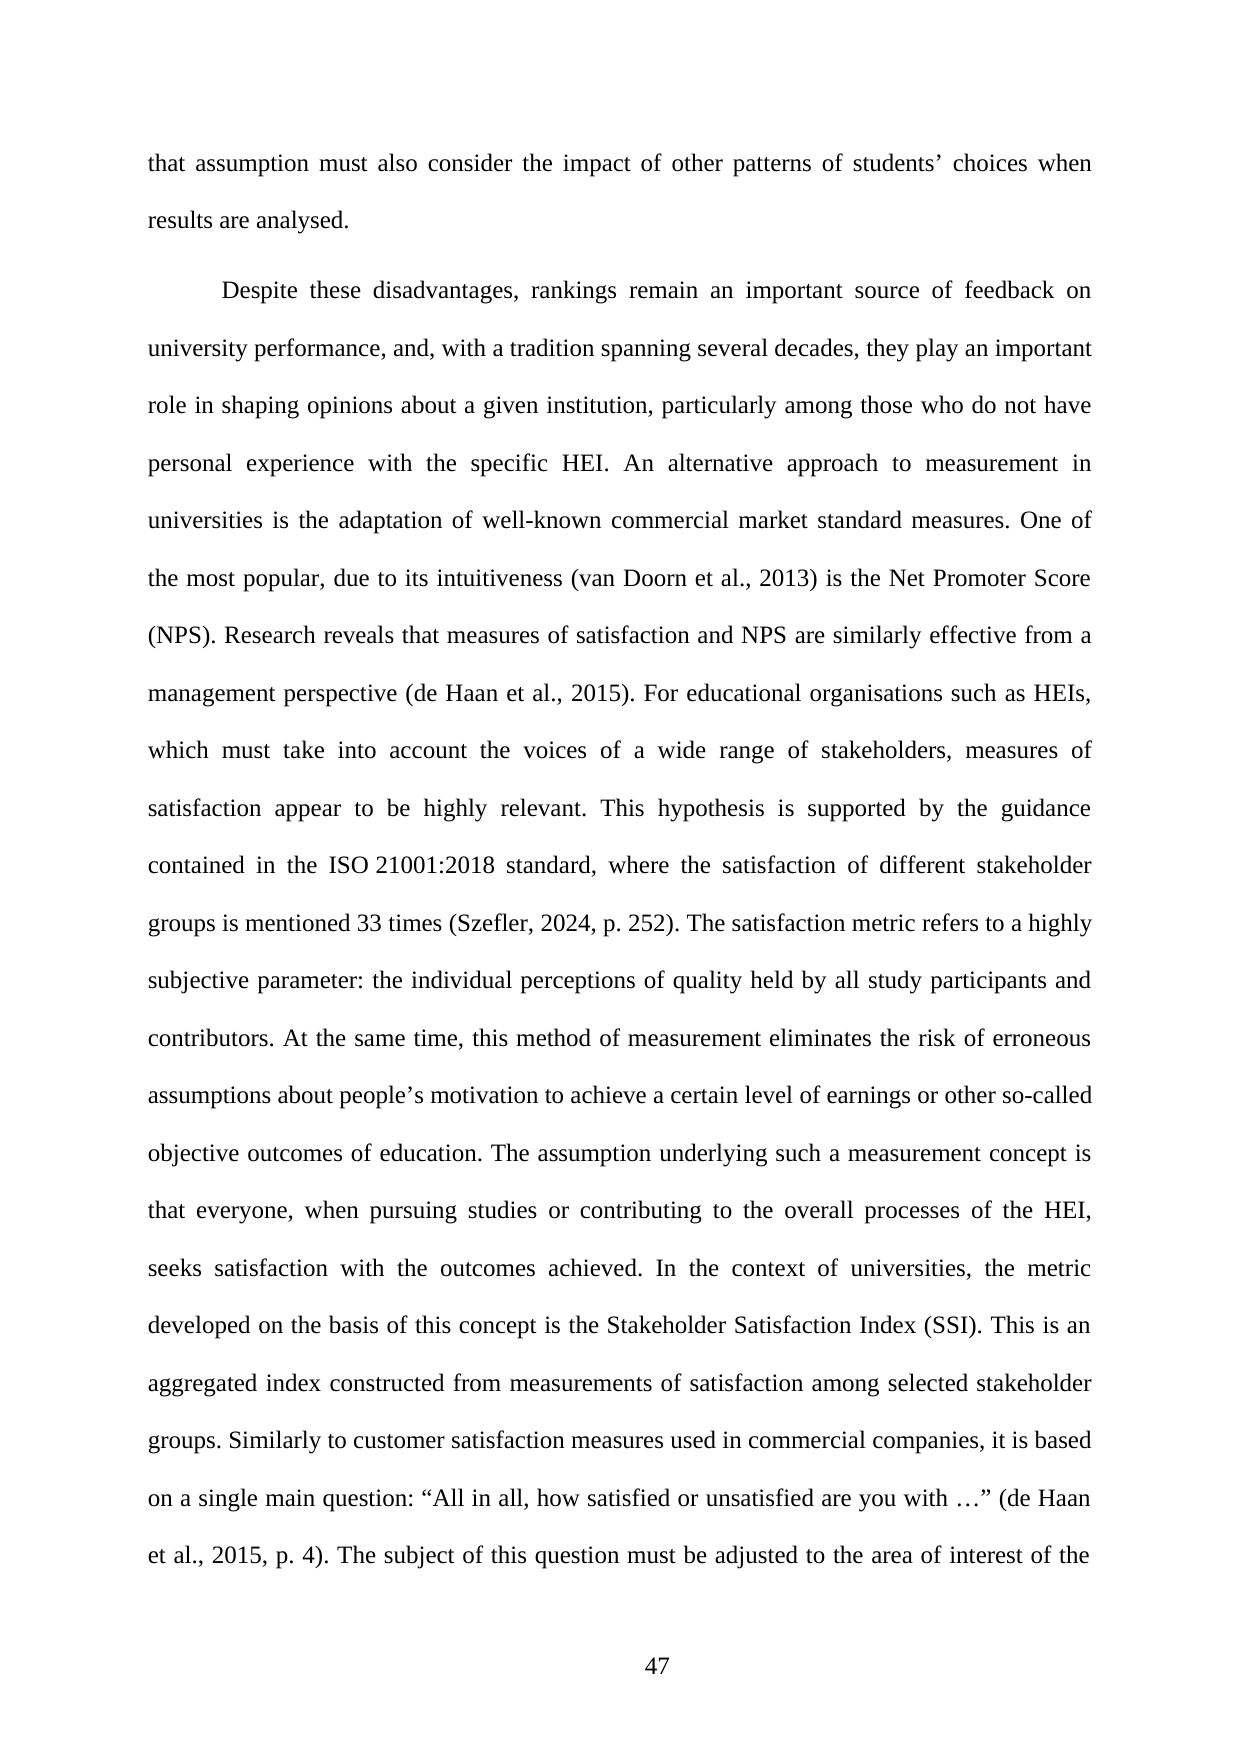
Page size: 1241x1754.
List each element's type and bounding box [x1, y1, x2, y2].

text [148, 148, 1093, 234]
text [148, 275, 1093, 1569]
